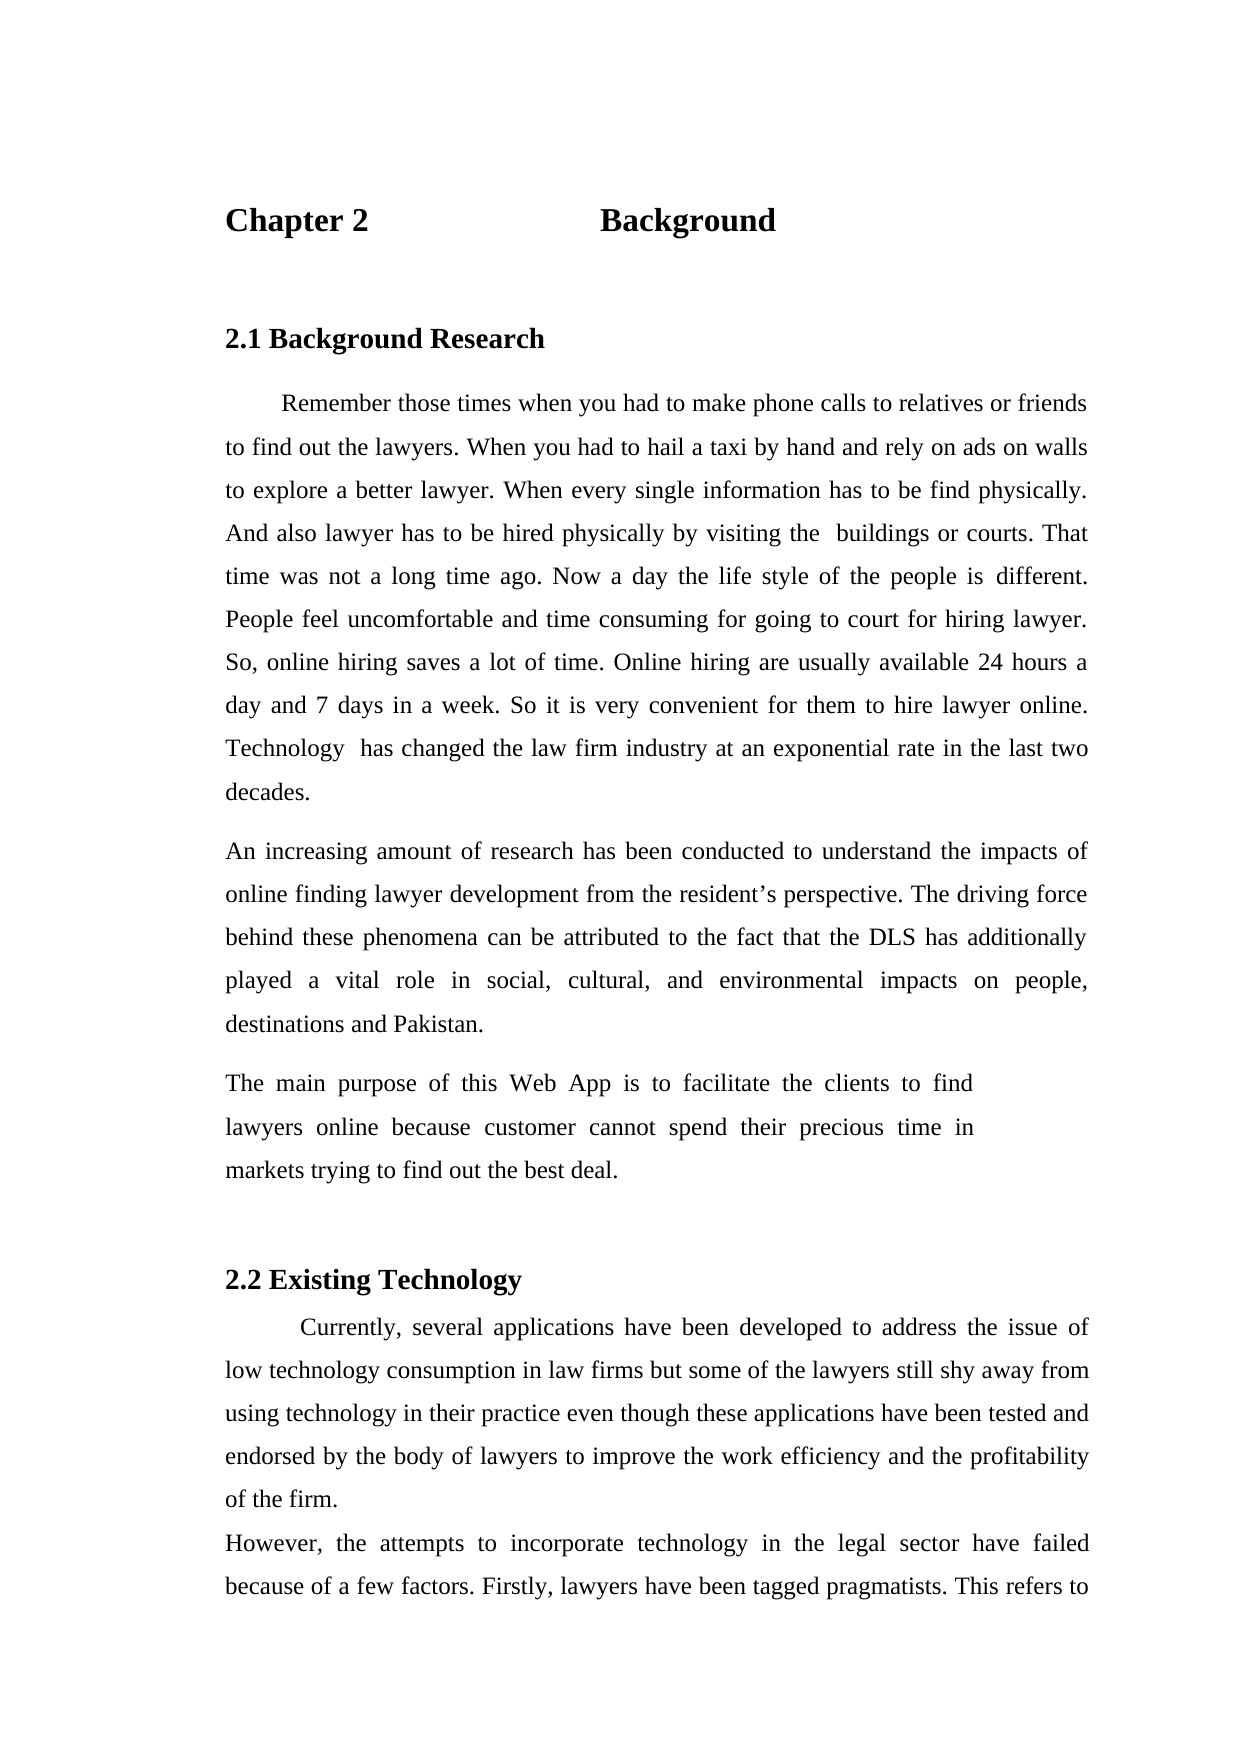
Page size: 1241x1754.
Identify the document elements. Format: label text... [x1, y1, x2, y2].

text Currently, several applications have been developed to address the issue of low technology consumption in law firms but some of the lawyers still shy away from using technology in their practice even though these applications have been tested and endorsed by the body of lawyers to improve the work efficiency and the profitability of the firm. [225, 1312, 1090, 1513]
subtitle 2.1 Background Research [225, 321, 1090, 355]
text The main purpose of this Web App is to facilitate the clients to find lawyers online because customer cannot spend their precious time in markets trying to find out the best deal. [225, 1068, 974, 1183]
text An increasing amount of research has been conducted to understand the impacts of online finding lawyer development from the resident’s perspective. The driving force behind these phenomena can be attributed to the fact that the DLS has additionally played a vital role in social, cultural, and environmental impacts on people, destinations and Pakistan. [225, 836, 1088, 1037]
subtitle Chapter 2 Background [225, 200, 1090, 238]
subtitle 2.2 Existing Technology [225, 1262, 1090, 1295]
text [225, 1528, 1090, 1599]
text Remember those times when you had to make phone calls to relatives or friends to find out the lawyers. When you had to hail a taxi by hand and rely on ads on walls to explore a better lawyer. When every single information has to be find physically. And also lawyer has to be hired physically by visiting the buildings or courts. That time was not a long time ago. Now a day the life style of the people is different. People feel uncomfortable and time consuming for going to court for hiring lawyer. So, online hiring saves a lot of time. Online hiring are usually available 24 hours a day and 7 days in a week. So it is very convenient for them to hire lawyer online. Technology has changed the law firm industry at an exponential rate in the last two decades. [225, 388, 1088, 805]
